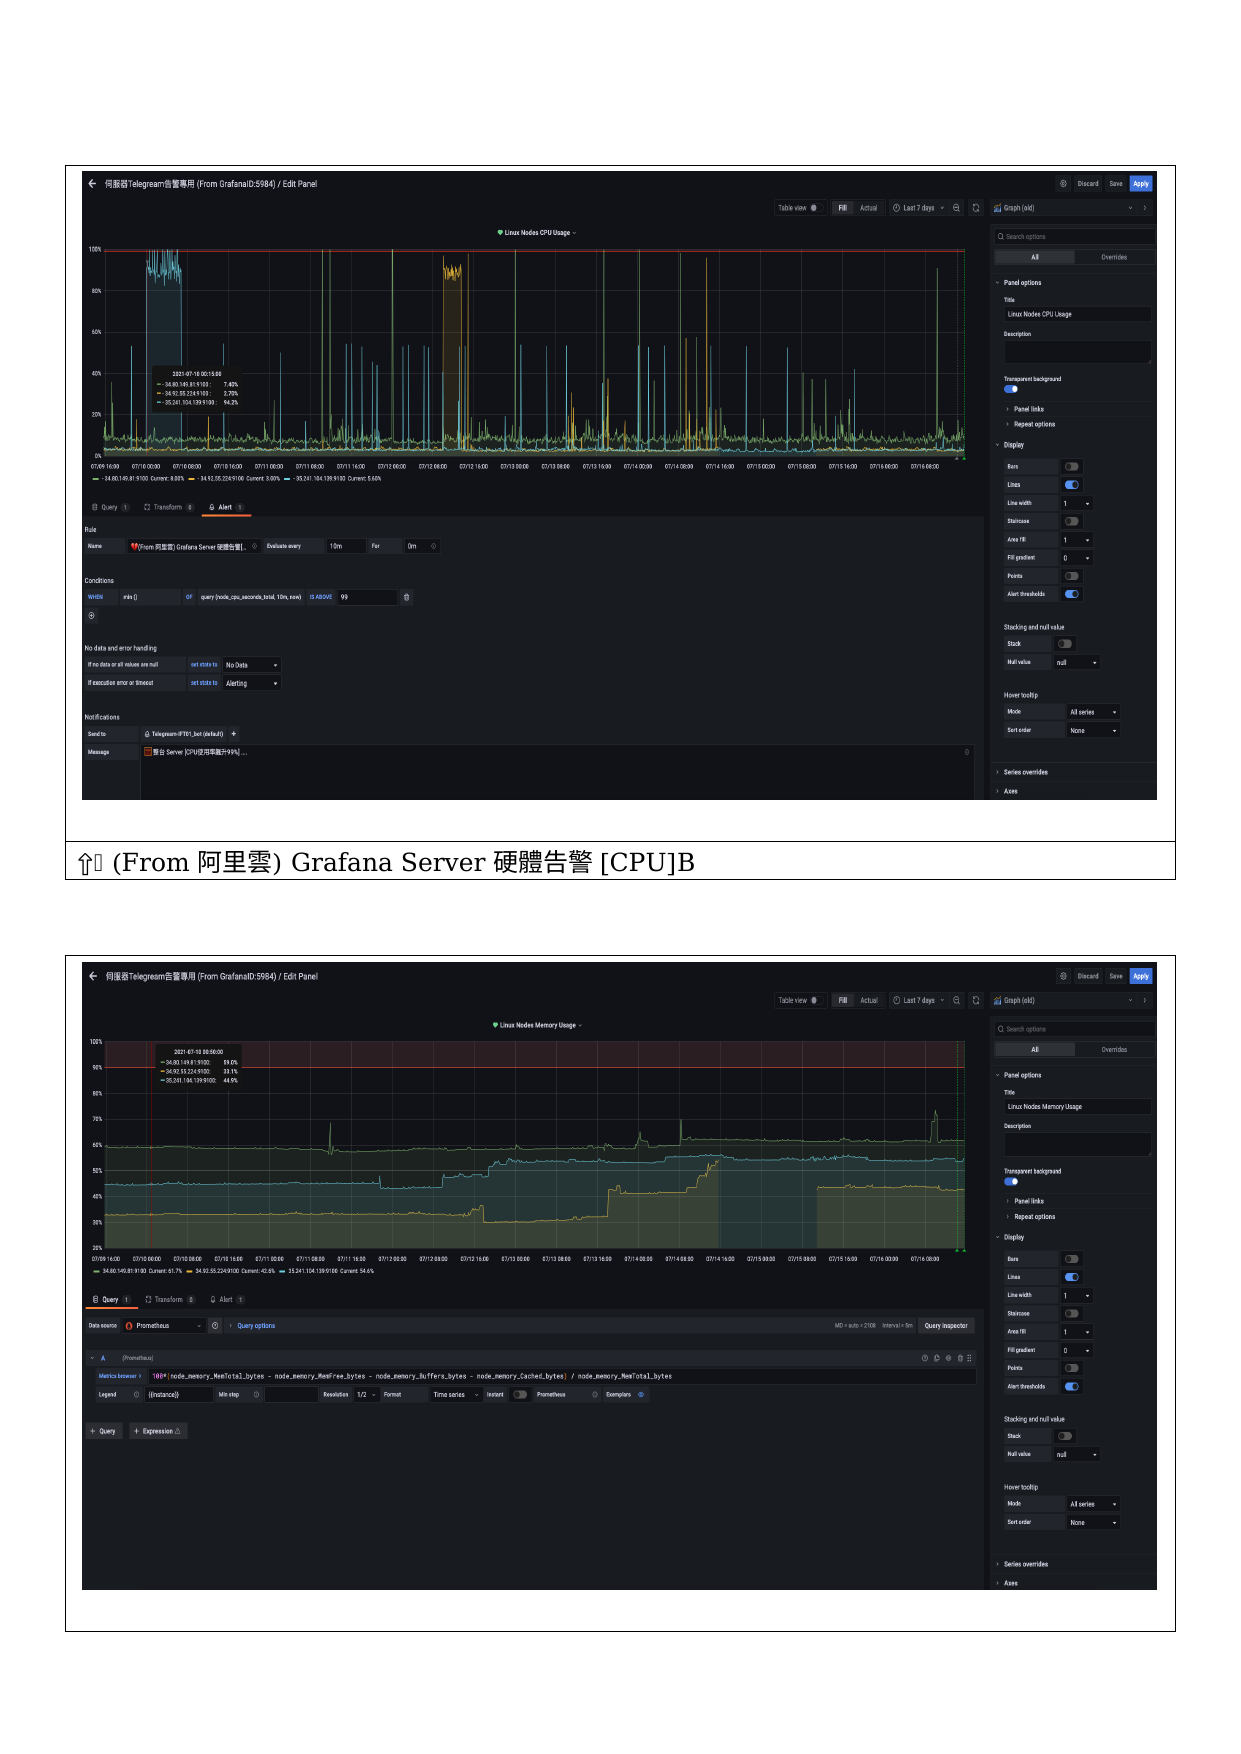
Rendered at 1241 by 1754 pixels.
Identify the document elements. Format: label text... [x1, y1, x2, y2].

table_cell ⇧💔 (From 阿里雲) Grafana Server 硬體告警 [CPU]B [66, 842, 1175, 879]
picture [82, 171, 1157, 800]
picture [82, 962, 1157, 1590]
table_header [66, 956, 1175, 1631]
table_header [66, 166, 1175, 841]
